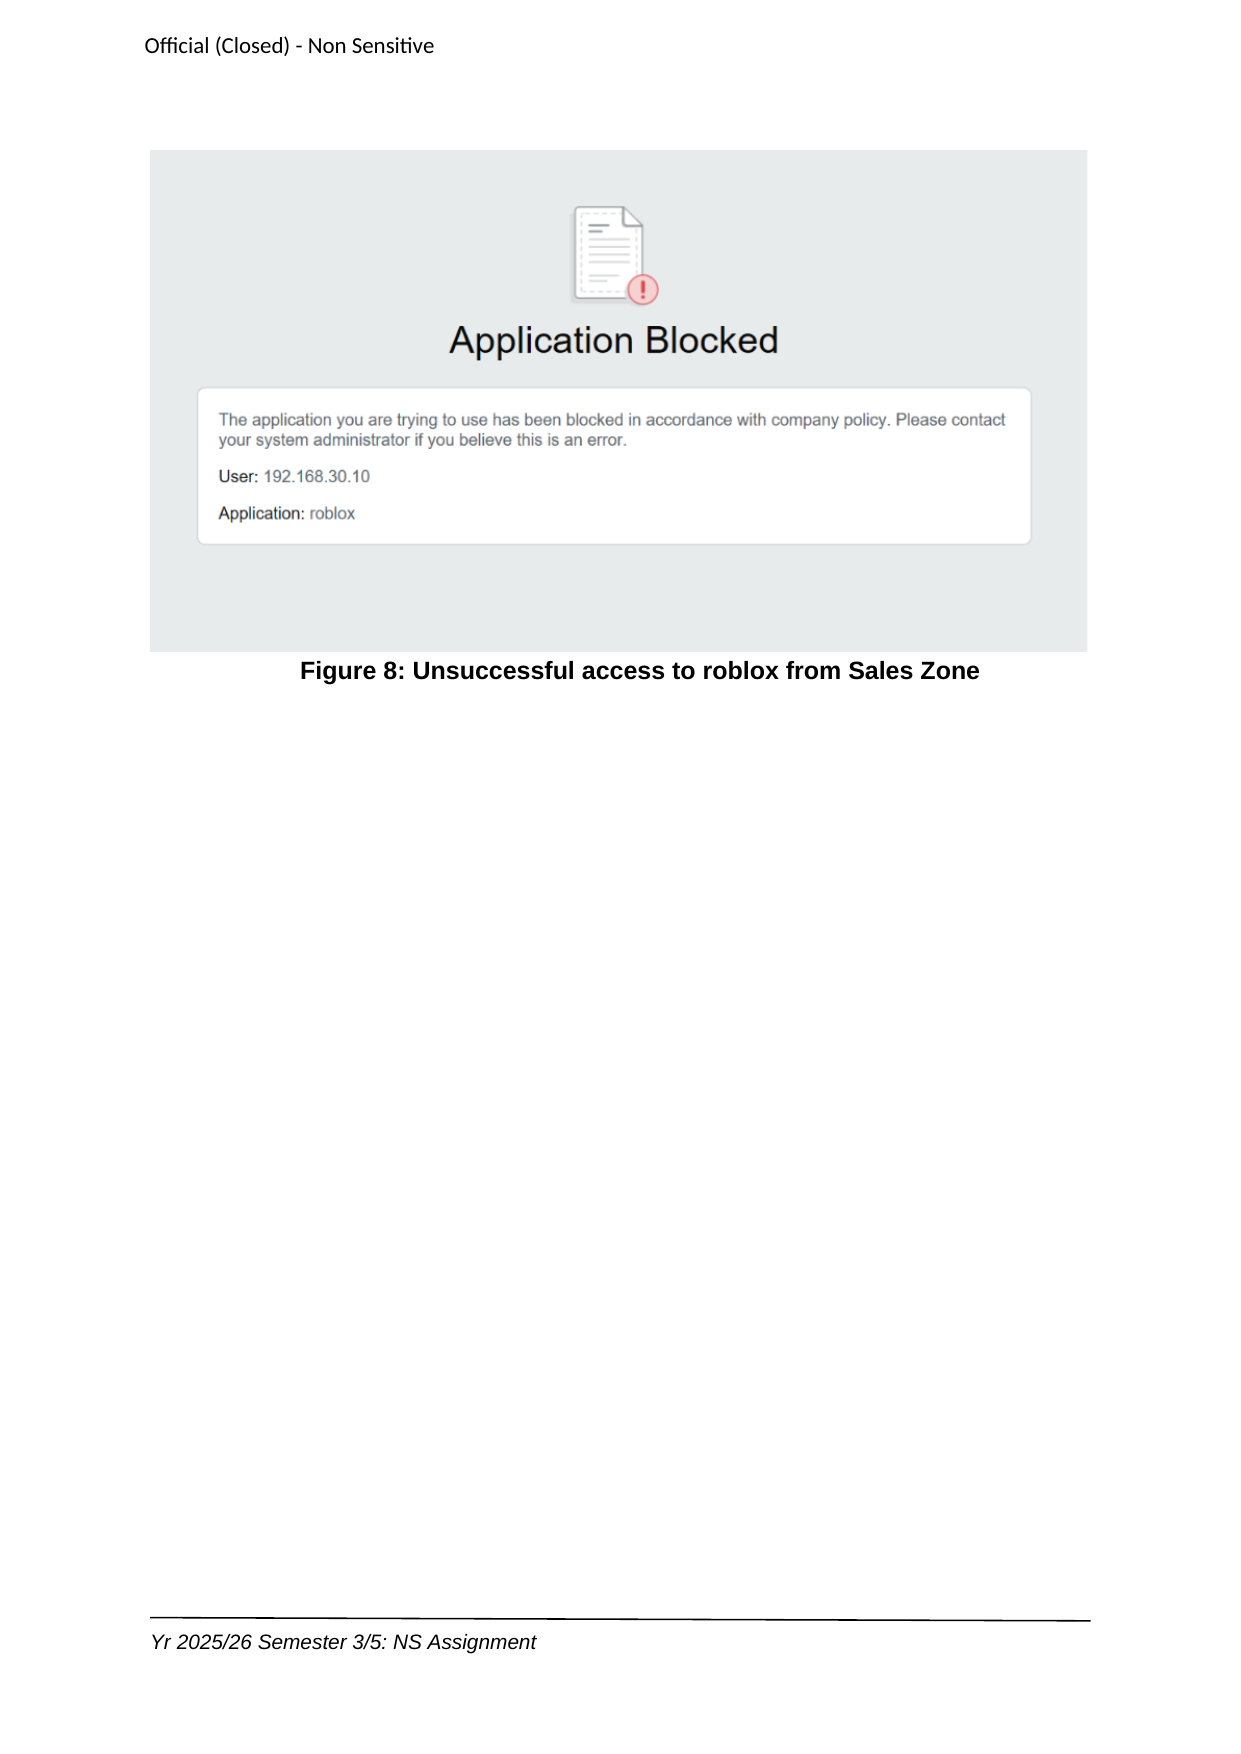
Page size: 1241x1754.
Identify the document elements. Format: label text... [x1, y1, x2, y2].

picture [150, 150, 1089, 652]
